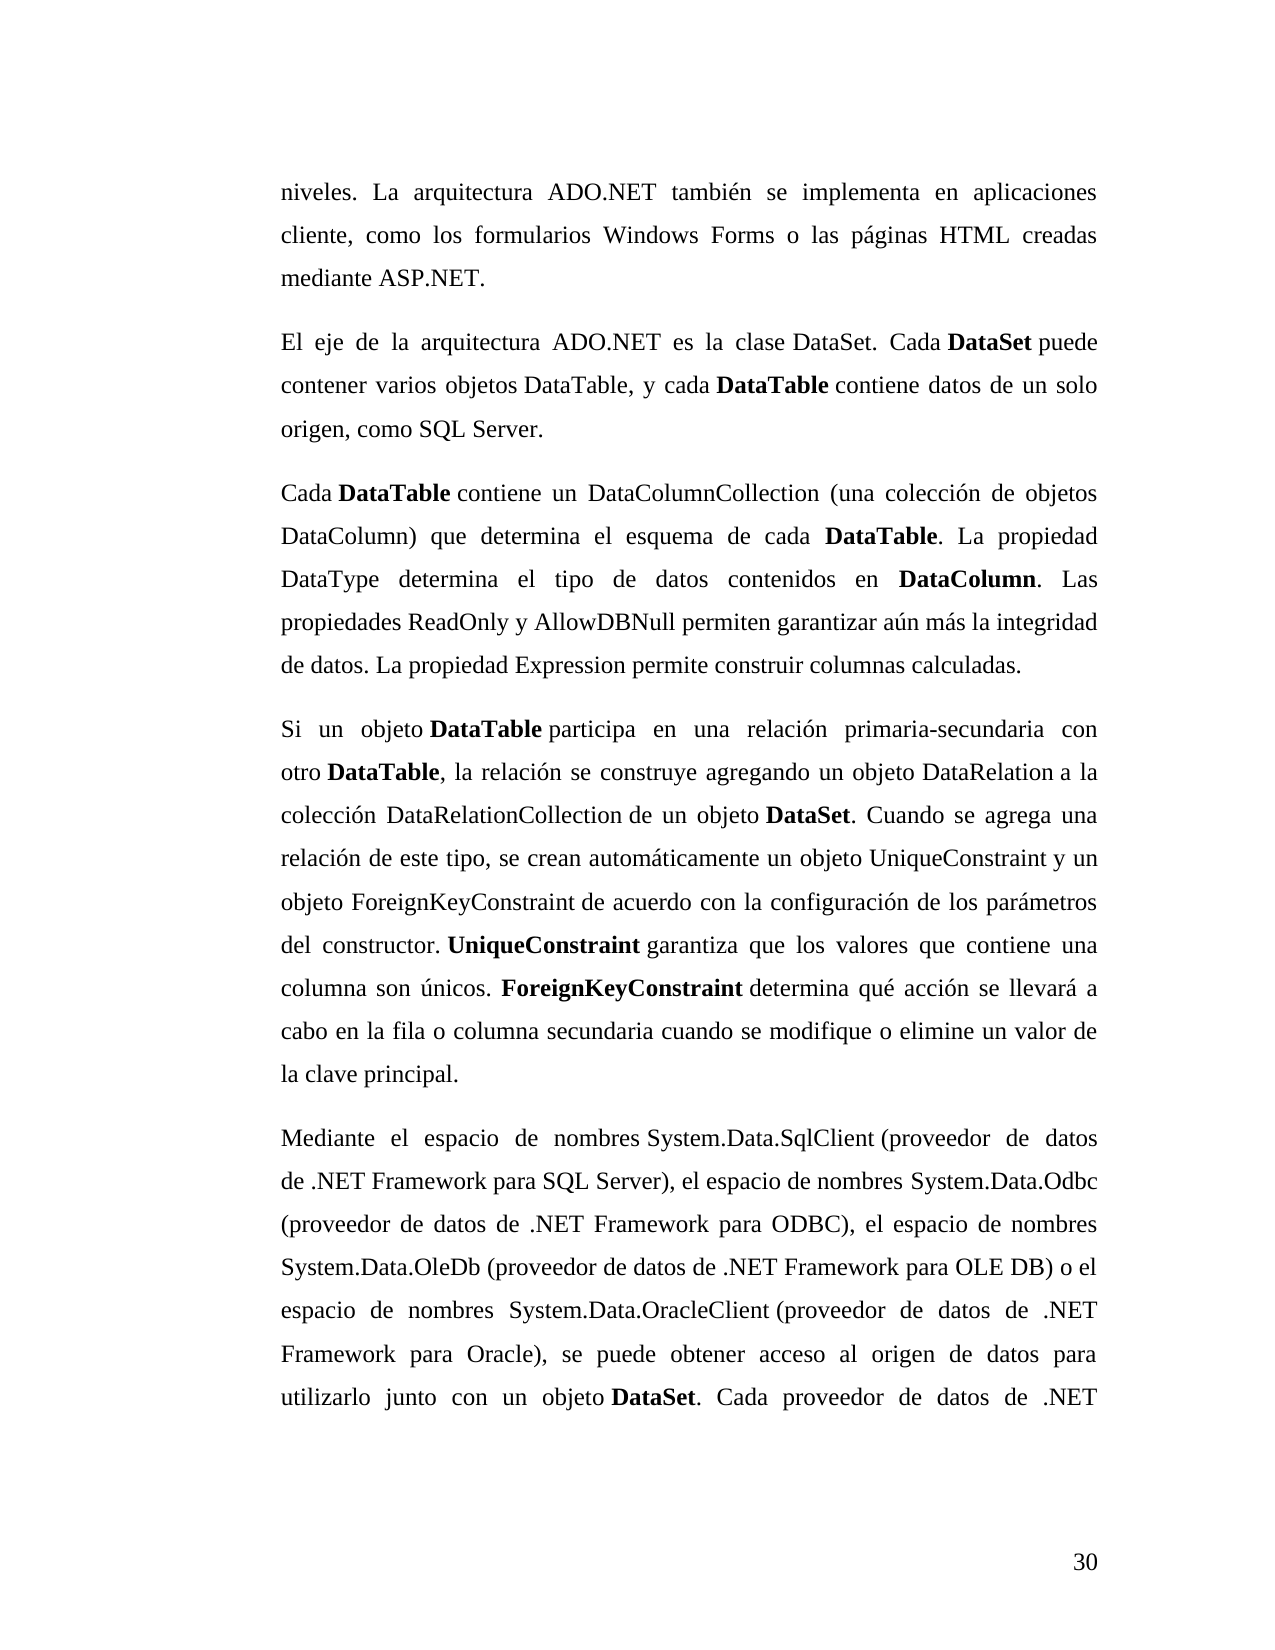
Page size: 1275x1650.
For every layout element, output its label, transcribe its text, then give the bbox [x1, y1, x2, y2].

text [281, 177, 1098, 292]
text Cada DataTable contiene un DataColumnCollection (una colección de objetos DataColumn) que determina el esquema de cada DataTable. La propiedad DataType determina el tipo de datos contenidos en DataColumn. Las propiedades ReadOnly y AllowDBNull permiten garantizar aún más la integridad de datos. La propiedad Expression permite construir columnas calculadas. [281, 478, 1098, 679]
text Si un objeto DataTable participa en una relación primaria-secundaria con otro DataTable, la relación se construye agregando un objeto DataRelation a la colección DataRelationCollection de un objeto DataSet. Cuando se agrega una relación de este tipo, se crean automáticamente un objeto UniqueConstraint y un objeto ForeignKeyConstraint de acuerdo con la configuración de los parámetros del constructor. UniqueConstraint garantiza que los valores que contiene una columna son únicos. ForeignKeyConstraint determina qué acción se llevará a cabo en la fila o columna secundaria cuando se modifique o elimine un valor de la clave principal. [281, 714, 1098, 1088]
text El eje de la arquitectura ADO.NET es la clase DataSet. Cada DataSet puede contener varios objetos DataTable, y cada DataTable contiene datos de un solo origen, como SQL Server. [281, 327, 1098, 442]
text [281, 1123, 1098, 1411]
